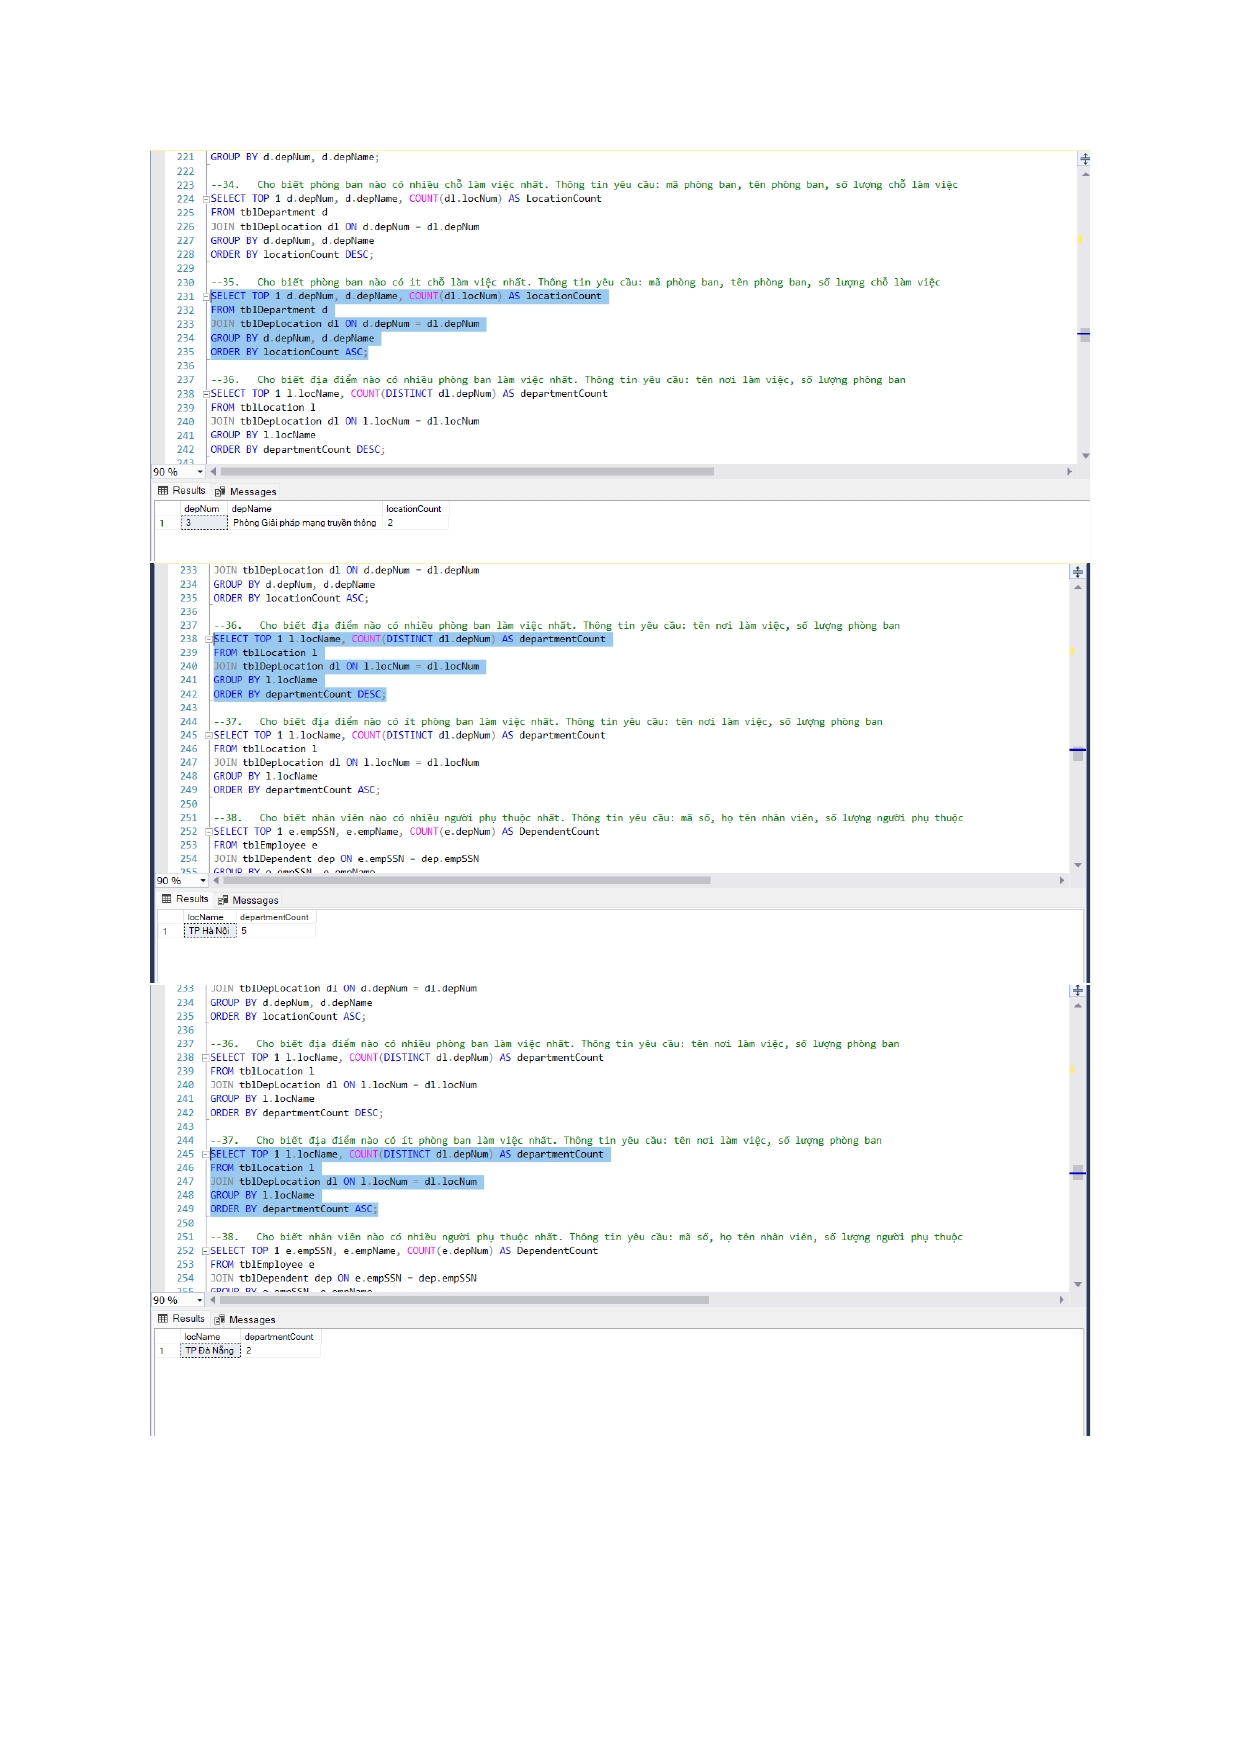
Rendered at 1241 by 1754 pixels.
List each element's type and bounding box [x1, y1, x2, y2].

picture [150, 563, 1091, 983]
picture [150, 150, 1091, 561]
picture [150, 985, 1091, 1436]
